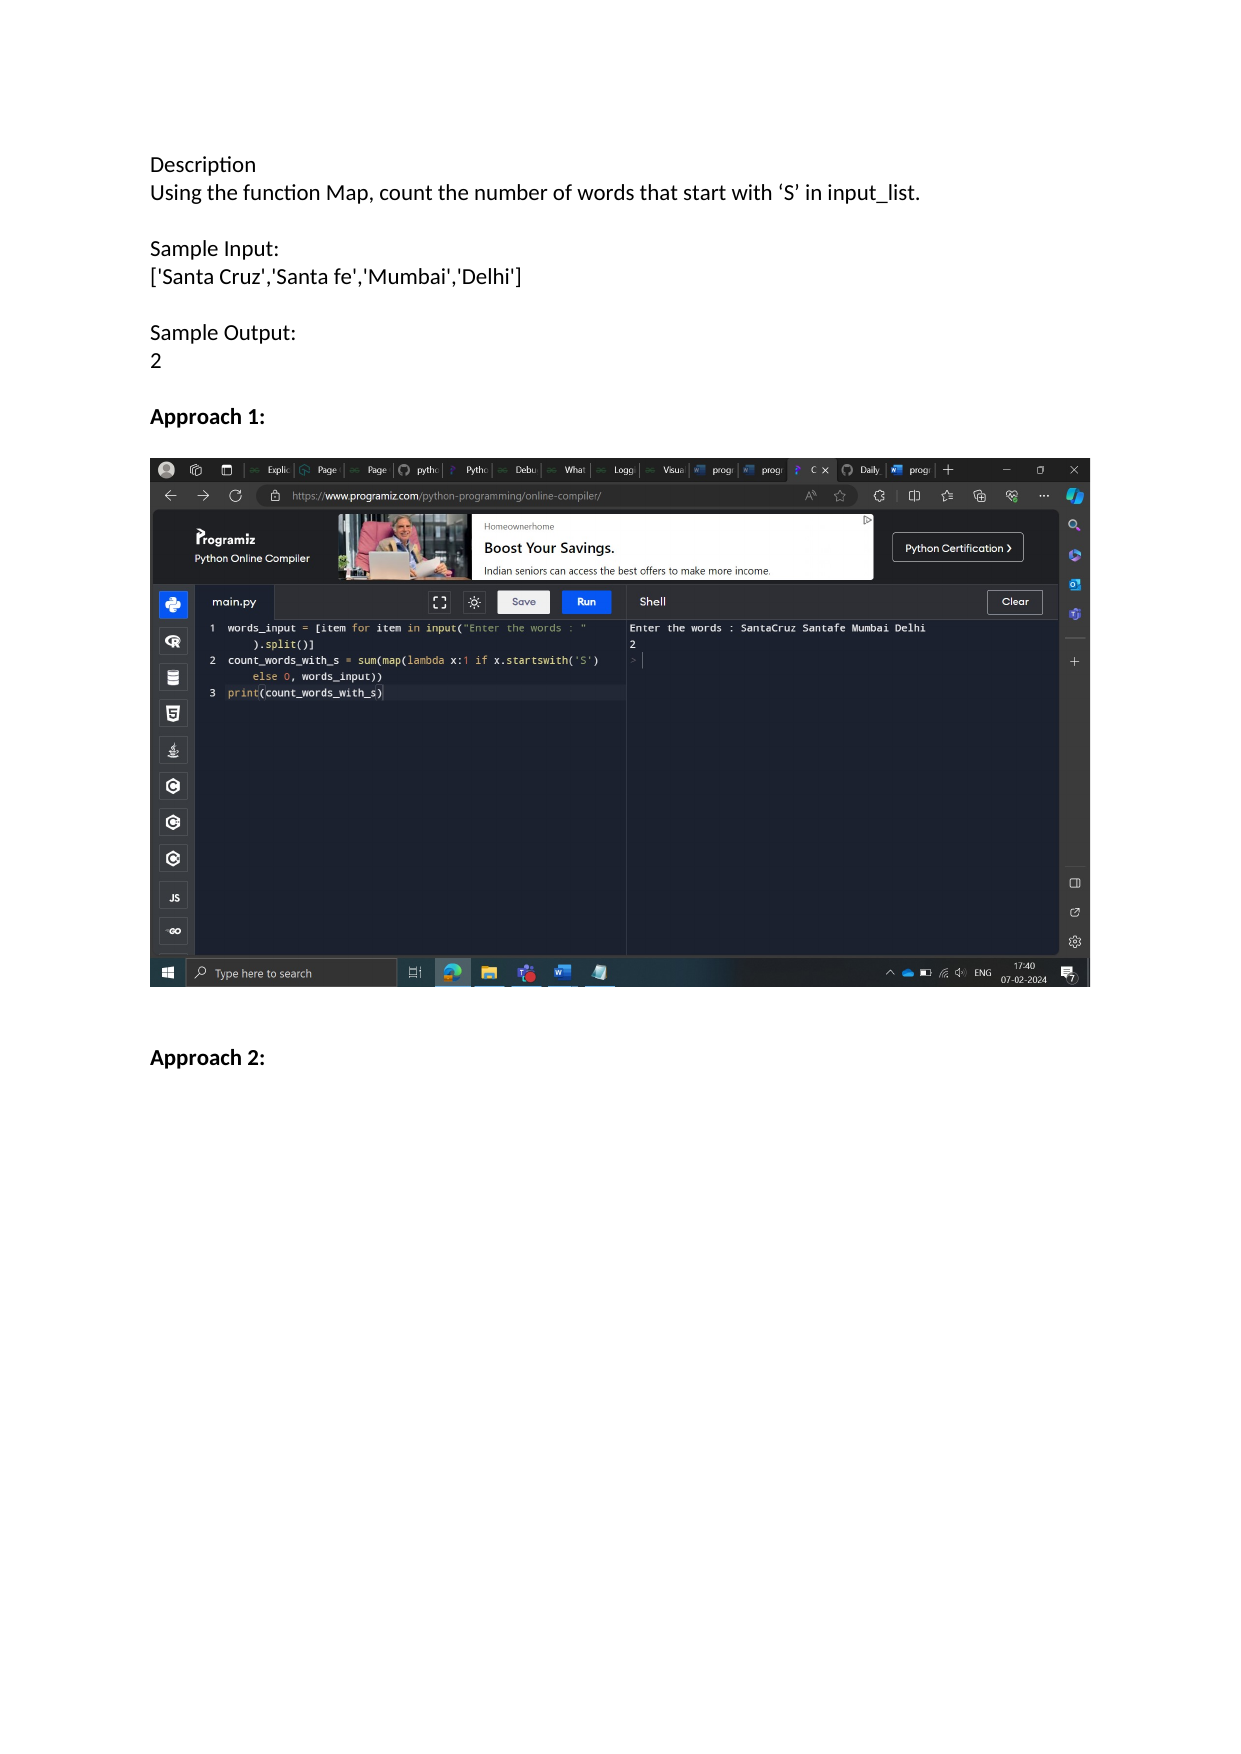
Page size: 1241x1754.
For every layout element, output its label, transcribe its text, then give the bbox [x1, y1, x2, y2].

text Approach 2: [150, 1043, 1090, 1071]
text 2 [150, 346, 1090, 374]
text Sample Input: [150, 234, 1090, 262]
picture [150, 458, 1091, 987]
text ['Santa Cruz','Santa fe','Mumbai','Delhi'] [150, 262, 1090, 290]
text Approach 1: [150, 402, 1090, 430]
text Using the function Map, count the number of words that start with ‘S’ in input_list. [150, 178, 1090, 206]
text Sample Output: [150, 318, 1090, 346]
text Description [150, 150, 1090, 178]
